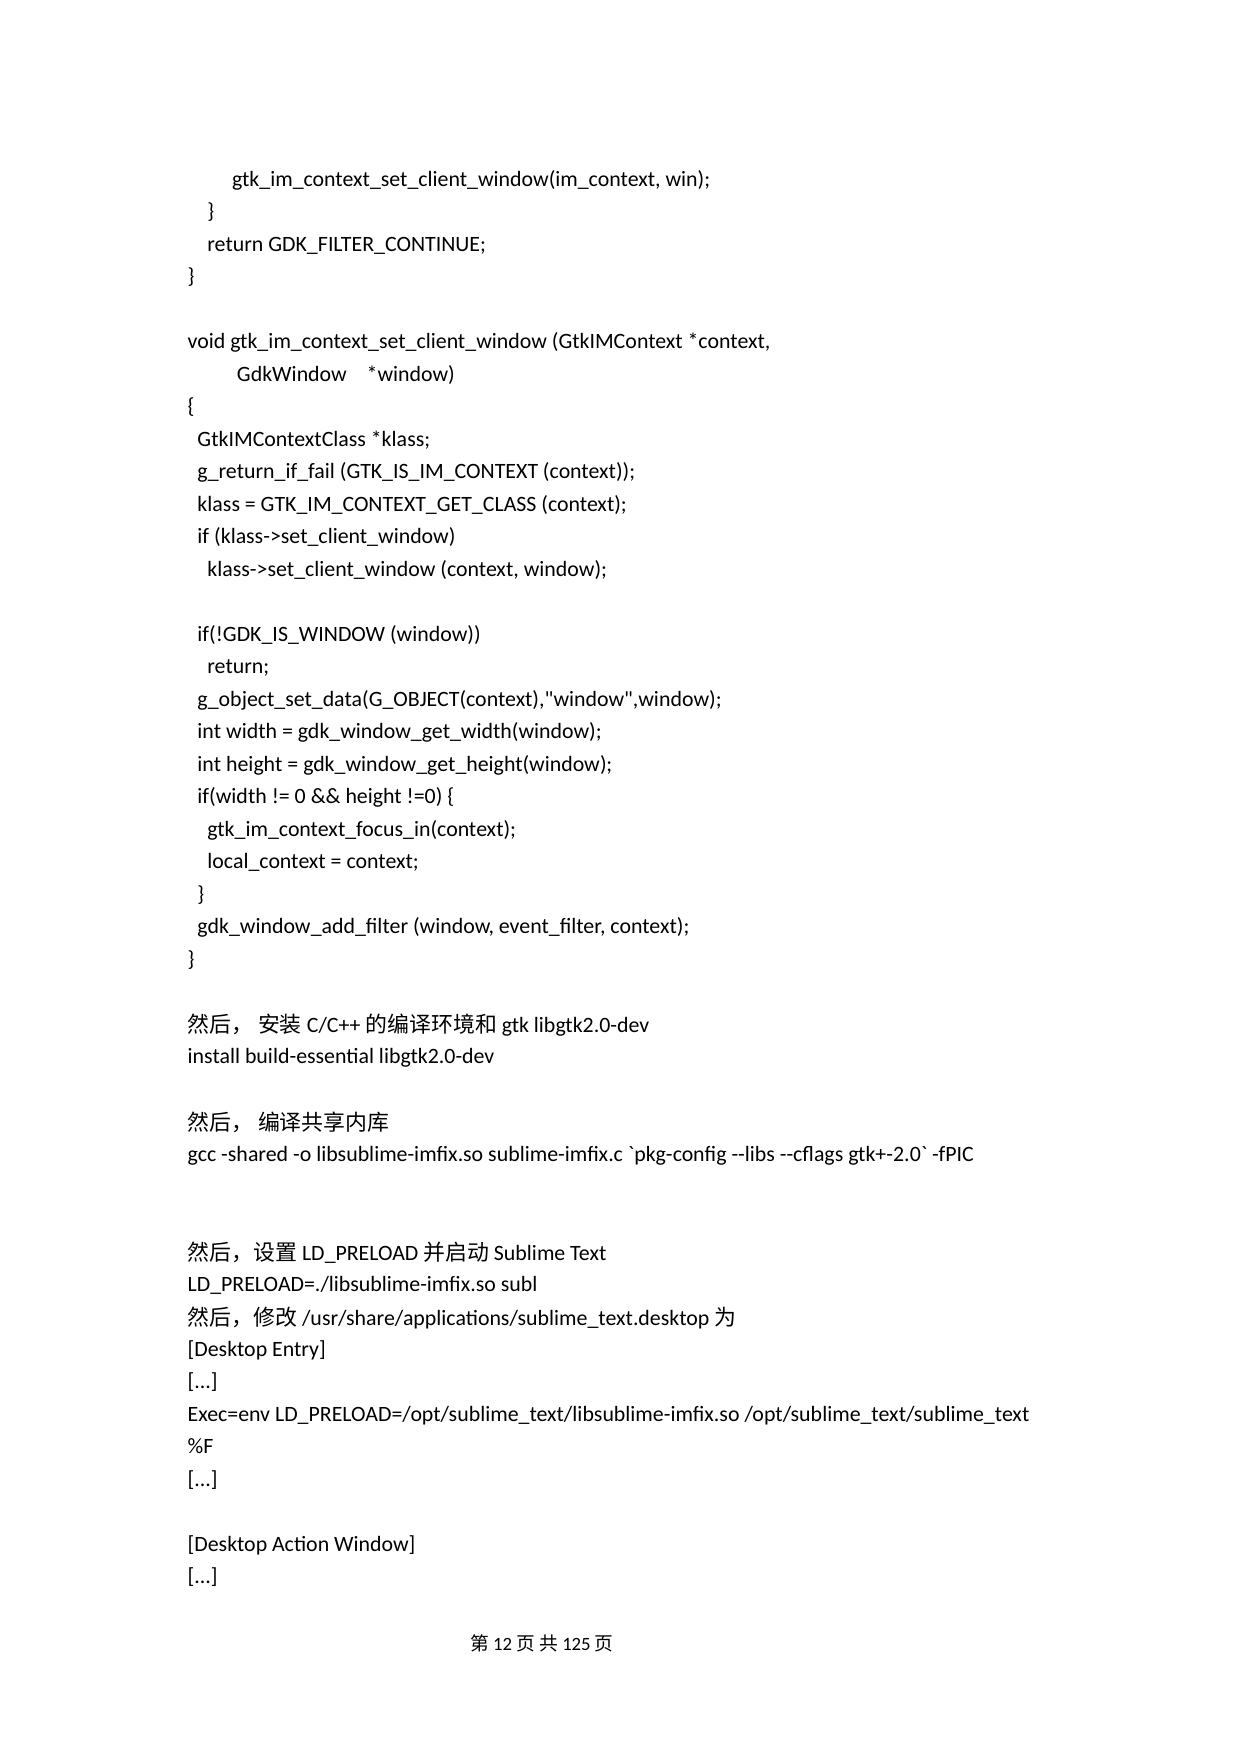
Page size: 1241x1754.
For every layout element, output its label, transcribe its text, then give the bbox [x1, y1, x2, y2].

text void gtk_im_context_set_client_window (GtkIMContext *context, [187, 324, 1053, 357]
text int height = gdk_window_get_height(window); [187, 747, 1053, 779]
text gtk_im_context_focus_in(context); [187, 812, 1053, 844]
text [...] [187, 1559, 1053, 1592]
text if(!GDK_IS_WINDOW (window)) [187, 617, 1053, 649]
text } [187, 194, 1053, 227]
text klass = GTK_IM_CONTEXT_GET_CLASS (context); [187, 487, 1053, 519]
text [Desktop Action Window] [187, 1527, 1053, 1559]
text } [187, 877, 1053, 909]
text gdk_window_add_filter (window, event_filter, context); [187, 909, 1053, 942]
text [...] [187, 1462, 1053, 1494]
text local_context = context; [187, 844, 1053, 877]
text int width = gdk_window_get_width(window); [187, 714, 1053, 747]
text 然后， 安装 C/C++ 的编译环境和 gtk libgtk2.0-dev [187, 1007, 1053, 1039]
text 然后，设置 LD_PRELOAD 并启动 Sublime Text [187, 1234, 1053, 1267]
text if(width != 0 && height !=0) { [187, 779, 1053, 812]
text [Desktop Entry] [187, 1332, 1053, 1364]
text return GDK_FILTER_CONTINUE; [187, 227, 1053, 259]
text 然后， 编译共享内库 [187, 1104, 1053, 1137]
text return; [187, 649, 1053, 682]
text gtk_im_context_set_client_window(im_context, win); [187, 162, 1053, 194]
text klass->set_client_window (context, window); [187, 552, 1053, 584]
text g_return_if_fail (GTK_IS_IM_CONTEXT (context)); [187, 454, 1053, 487]
text [...] [187, 1364, 1053, 1397]
text GtkIMContextClass *klass; [187, 422, 1053, 454]
text g_object_set_data(G_OBJECT(context),"window",window); [187, 682, 1053, 714]
text 然后，修改 /usr/share/applications/sublime_text.desktop 为 [187, 1299, 1053, 1332]
text GdkWindow *window) [187, 357, 1053, 389]
text LD_PRELOAD=./libsublime-imfix.so subl [187, 1267, 1053, 1299]
text if (klass->set_client_window) [187, 519, 1053, 552]
text install build-essential libgtk2.0-dev [187, 1039, 1053, 1072]
text } [187, 942, 1053, 974]
text Exec=env LD_PRELOAD=/opt/sublime_text/libsublime-imfix.so /opt/sublime_text/sublime_text %F [187, 1397, 1053, 1462]
text } [187, 259, 1053, 292]
text { [187, 389, 1053, 422]
text gcc -shared -o libsublime-imfix.so sublime-imfix.c `pkg-config --libs --cflags gtk+-2.0` -fPIC [187, 1137, 1053, 1169]
